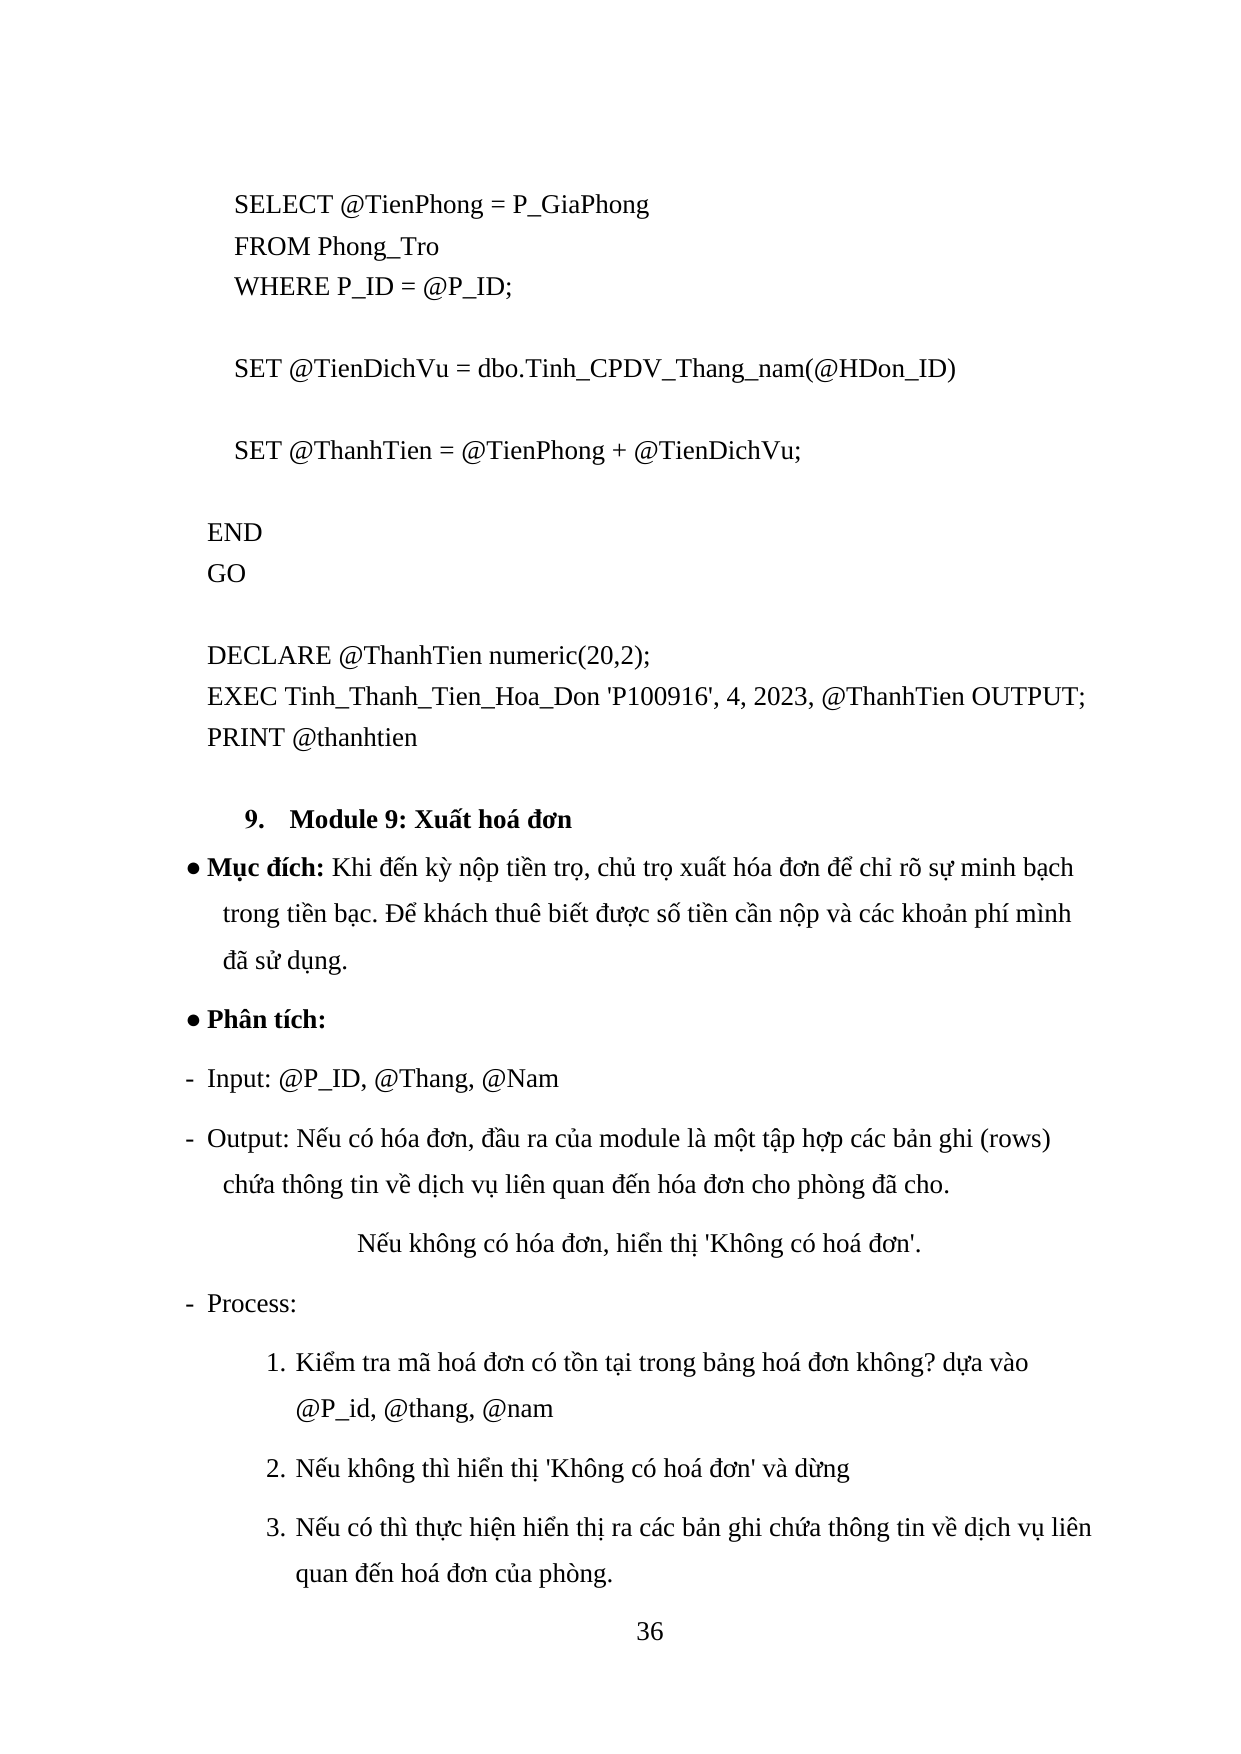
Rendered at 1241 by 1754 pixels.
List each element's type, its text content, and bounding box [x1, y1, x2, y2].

text PRINT @thanhtien [207, 721, 1092, 752]
list Output: Nếu có hóa đơn, đầu ra của module là một tập hợp các bản ghi (rows) chứa thông tin về dịch vụ liên quan đến hóa đơn cho phòng đã cho. [185, 1122, 1092, 1199]
list Input: @P_ID, @Thang, @Nam [185, 1063, 1092, 1094]
text FROM Phong_Tro [207, 229, 1092, 261]
text EXEC Tinh_Thanh_Tien_Hoa_Don 'P100916', 4, 2023, @ThanhTien OUTPUT; [207, 680, 1092, 711]
list Process: [185, 1287, 1092, 1318]
text Nếu không có hóa đơn, hiển thị 'Không có hoá đơn'. [223, 1228, 1092, 1259]
text SELECT @TienPhong = P_GiaPhong [207, 189, 1092, 220]
text SET @TienDichVu = dbo.Tinh_CPDV_Thang_nam(@HDon_ID) [207, 352, 1092, 383]
list Mục đích: Khi đến kỳ nộp tiền trọ, chủ trọ xuất hóa đơn để chỉ rõ sự minh bạch trong tiền bạc. Để khách thuê biết được số tiền cần nộp và các khoản phí mình đã sử dụng. [185, 851, 1092, 975]
list Phân tích: [185, 1003, 1092, 1034]
list Nếu không thì hiển thị 'Không có hoá đơn' và dừng [266, 1452, 1092, 1483]
text GO [207, 557, 1092, 588]
subtitle Module 9: Xuất hoá đơn [244, 803, 1092, 834]
text WHERE P_ID = @P_ID; [207, 271, 1092, 302]
list Nếu có thì thực hiện hiển thị ra các bản ghi chứa thông tin về dịch vụ liên quan đến hoá đơn của phòng. [266, 1511, 1092, 1589]
text END [207, 516, 1092, 547]
text DECLARE @ThanhTien numeric(20,2); [207, 639, 1092, 670]
text SET @ThanhTien = @TienPhong + @TienDichVu; [207, 434, 1092, 465]
list Kiểm tra mã hoá đơn có tồn tại trong bảng hoá đơn không? dựa vào @P_id, @thang, @nam [266, 1346, 1092, 1424]
